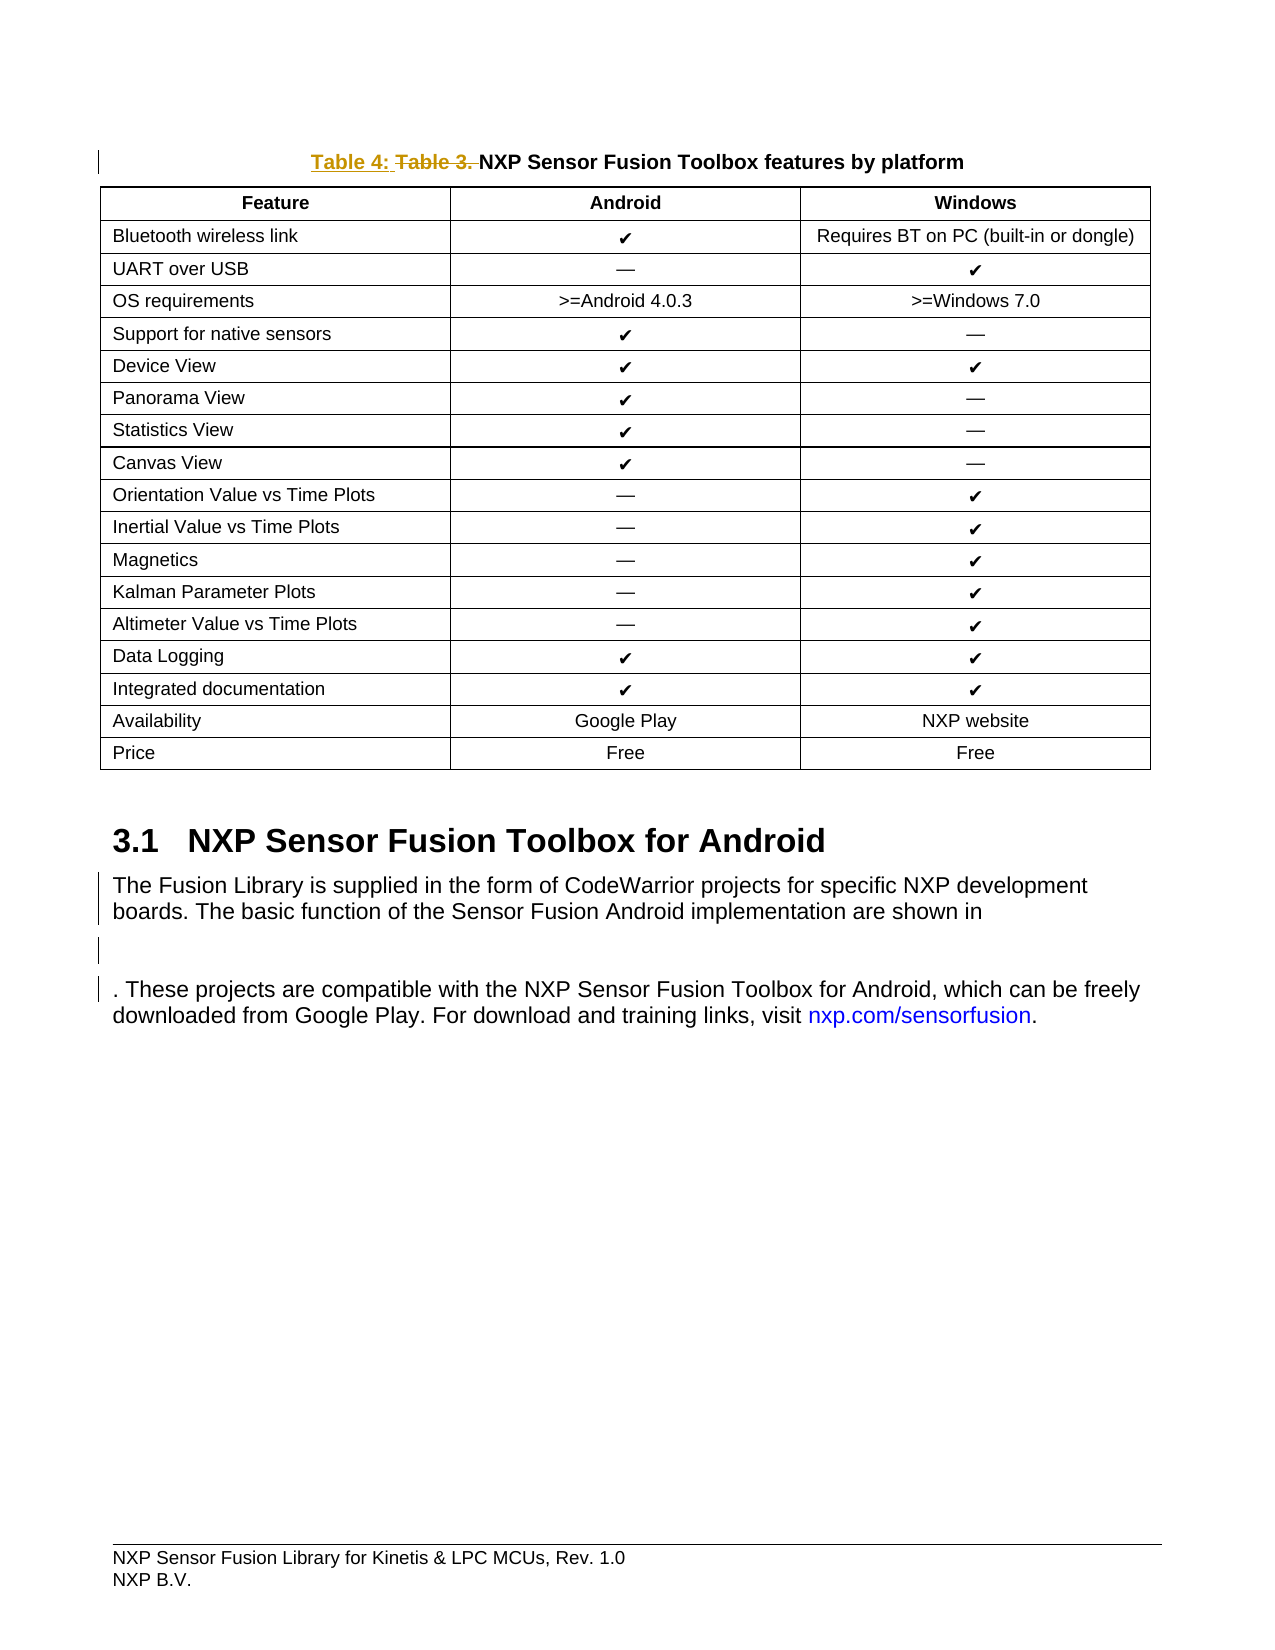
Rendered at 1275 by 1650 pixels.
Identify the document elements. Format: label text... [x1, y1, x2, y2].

table_cell >=Android 4.0.3 [451, 286, 800, 317]
table_cell Integrated documentation [101, 674, 450, 705]
table_cell Canvas View [101, 448, 450, 479]
table_cell ✔ [451, 351, 800, 382]
table_cell ✔ [801, 609, 1150, 640]
subtitle NXP Sensor Fusion Toolbox for Android [112, 821, 1162, 859]
table_cell — [451, 480, 800, 511]
table_cell ✔ [451, 448, 800, 479]
table_cell Altimeter Value vs Time Plots [101, 609, 450, 640]
table_cell — [801, 383, 1150, 414]
text NXP Sensor Fusion Toolbox features by platform [112, 150, 1162, 174]
table_cell — [801, 318, 1150, 349]
table_header Android [451, 188, 800, 220]
table_cell — [451, 512, 800, 543]
text . These projects are compatible with the NXP Sensor Fusion Toolbox for Android, which can be freely downloaded from Google Play. For download and training links, visit nxp.com/sensorfusion. [112, 976, 1162, 1029]
table_cell Google Play [451, 706, 800, 737]
table_cell Bluetooth wireless link [101, 221, 450, 253]
table_cell Data Logging [101, 641, 450, 672]
table_cell >=Windows 7.0 [801, 286, 1150, 317]
text The Fusion Library is supplied in the form of CodeWarrior projects for specific NXP development boards. The basic function of the Sensor Fusion Android implementation are shown in [112, 872, 1162, 925]
table_cell ✔ [801, 641, 1150, 672]
table_header Feature [101, 188, 450, 220]
table_cell ✔ [801, 512, 1150, 543]
table_cell Inertial Value vs Time Plots [101, 512, 450, 543]
table_cell ✔ [801, 351, 1150, 382]
table_cell ✔ [451, 641, 800, 672]
table_cell ✔ [801, 544, 1150, 576]
table_cell Support for native sensors [101, 318, 450, 349]
table_cell Free [801, 738, 1150, 769]
table_cell ✔ [801, 254, 1150, 285]
table_cell Availability [101, 706, 450, 737]
table_cell ✔ [451, 318, 800, 349]
table_cell UART over USB [101, 254, 450, 285]
table_cell Kalman Parameter Plots [101, 577, 450, 608]
table_cell ✔ [801, 577, 1150, 608]
table_cell — [801, 448, 1150, 479]
table_cell — [451, 254, 800, 285]
table_cell Device View [101, 351, 450, 382]
table_cell ✔ [451, 383, 800, 414]
table_cell Statistics View [101, 415, 450, 446]
table_cell Magnetics [101, 544, 450, 576]
table_cell Orientation Value vs Time Plots [101, 480, 450, 511]
table_cell — [801, 415, 1150, 446]
table_cell — [451, 577, 800, 608]
table_header Windows [801, 188, 1150, 220]
table_cell Price [101, 738, 450, 769]
table_cell Panorama View [101, 383, 450, 414]
table_cell Requires BT on PC (built-in or dongle) [801, 221, 1150, 253]
table_cell NXP website [801, 706, 1150, 737]
table_cell ✔ [801, 674, 1150, 705]
table_cell OS requirements [101, 286, 450, 317]
table_cell Free [451, 738, 800, 769]
table_cell ✔ [451, 221, 800, 253]
table_cell — [451, 544, 800, 576]
table_cell ✔ [451, 415, 800, 446]
table_cell ✔ [801, 480, 1150, 511]
table_cell — [451, 609, 800, 640]
table_cell ✔ [451, 674, 800, 705]
